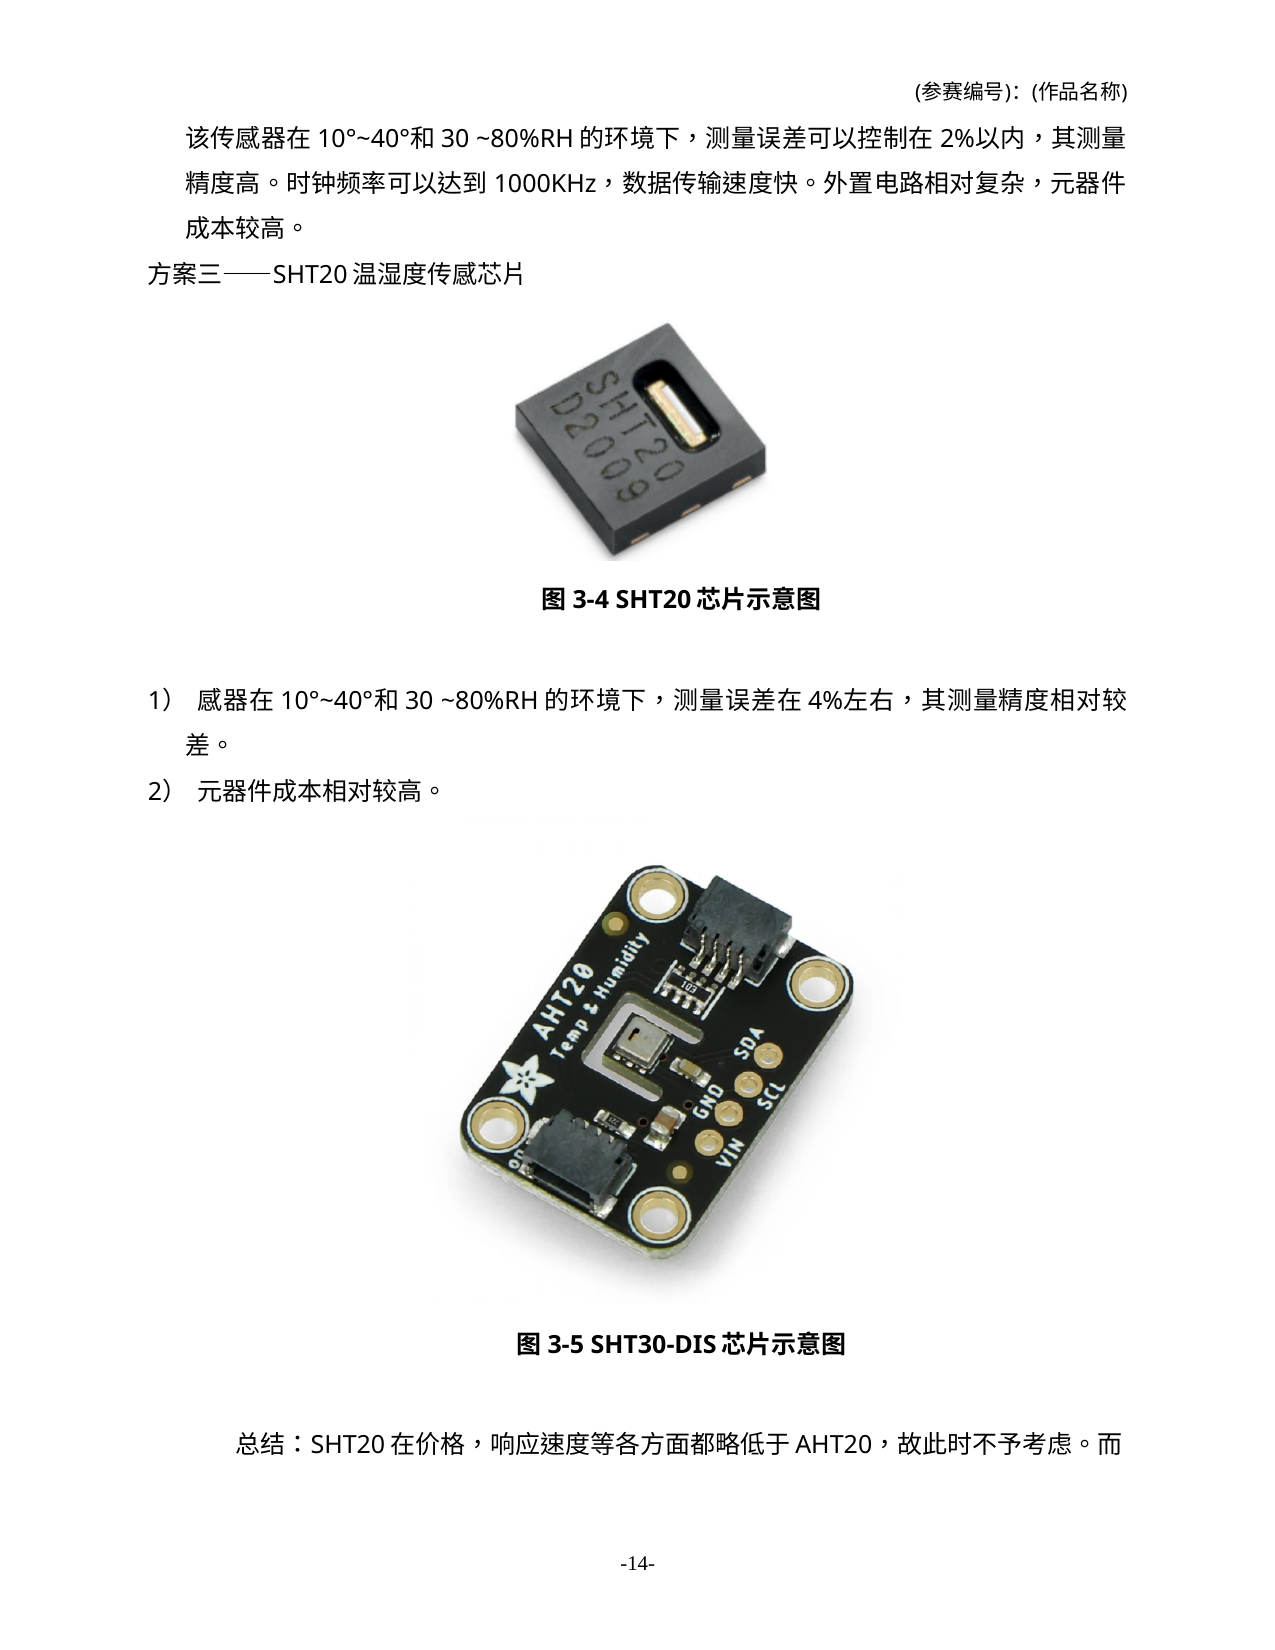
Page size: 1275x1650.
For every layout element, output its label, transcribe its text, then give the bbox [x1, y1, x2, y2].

picture [410, 816, 903, 1305]
picture [475, 299, 800, 561]
text 图 3-4 SHT20芯片示意图 [235, 580, 1127, 616]
list 元器件成本相对较高。 [148, 771, 1127, 807]
list 感器在10°~40°和30 ~80%RH的环境下，测量误差在4%左右，其测量精度相对较差。 [148, 680, 1127, 762]
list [235, 1425, 1127, 1461]
text 图 3-5 SHT30-DIS芯片示意图 [235, 1324, 1127, 1361]
text 方案三——SHT20温湿度传感芯片 [148, 254, 1127, 290]
list 该传感器在10°~40°和30 ~80%RH的环境下，测量误差可以控制在2%以内，其测量精度高。时钟频率可以达到1000KHz，数据传输速度快。外置电路相对复杂，元器件成本较高。 [185, 118, 1127, 245]
